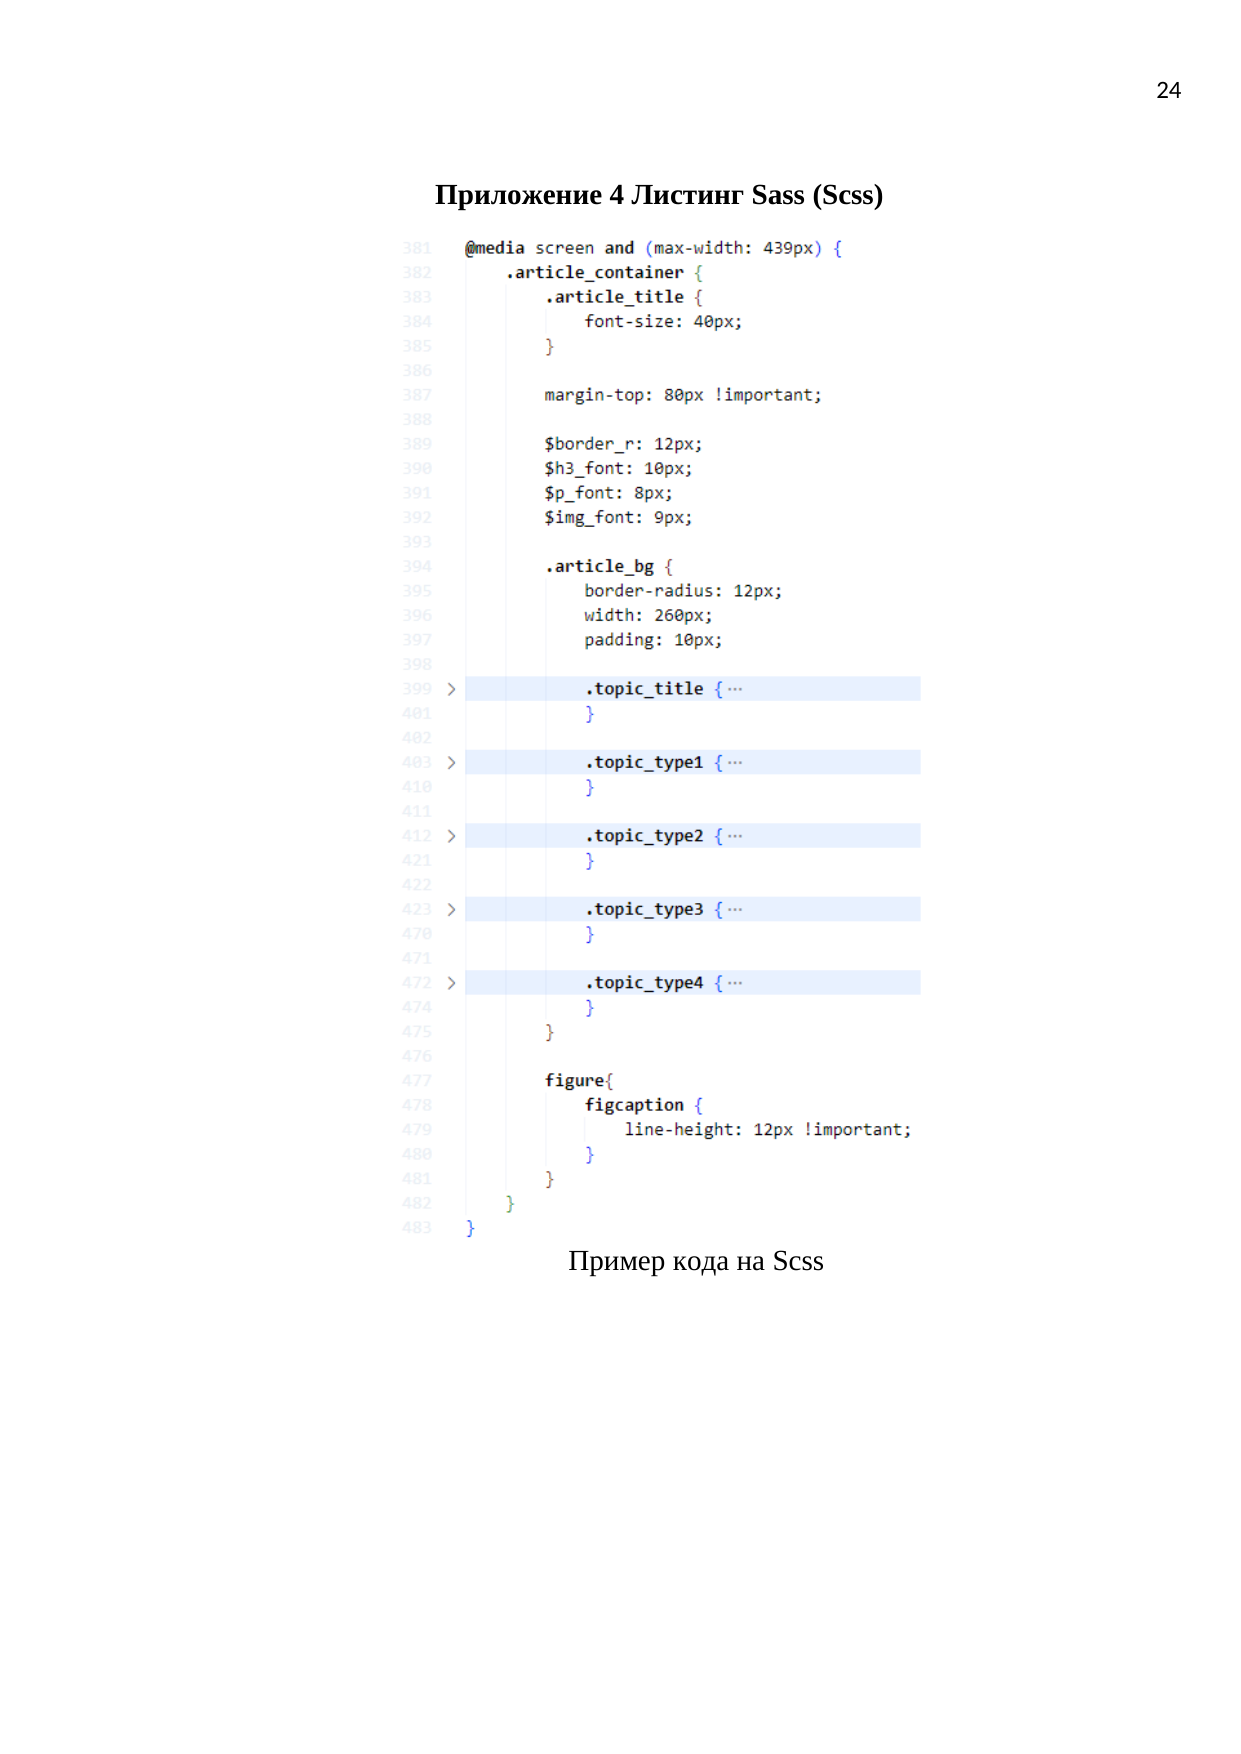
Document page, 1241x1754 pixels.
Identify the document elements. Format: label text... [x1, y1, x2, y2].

text Пример кода на Scss [137, 1243, 1181, 1276]
picture [397, 237, 921, 1241]
subtitle Приложение 4 Листинг Sass (Scss) [137, 177, 1181, 210]
